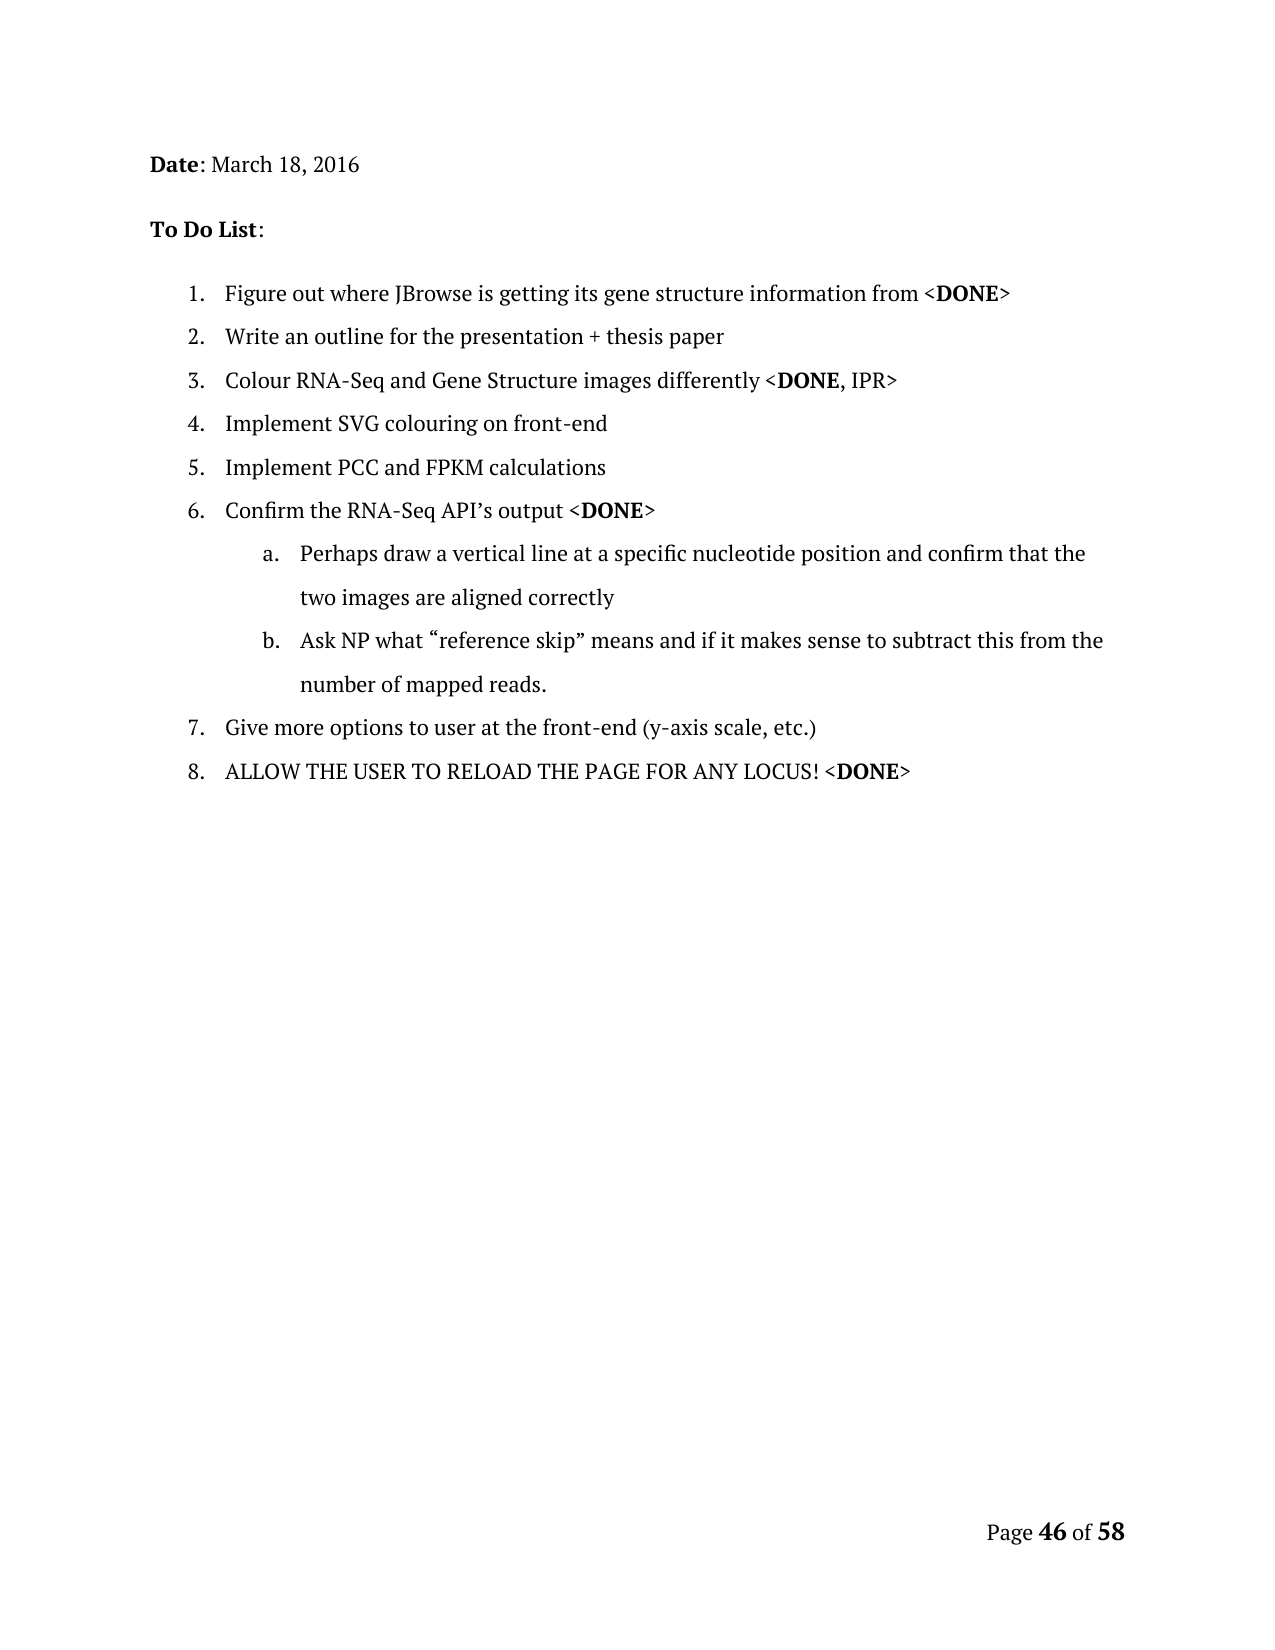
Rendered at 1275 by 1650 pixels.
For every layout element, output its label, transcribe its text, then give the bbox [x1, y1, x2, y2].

list Give more options to user at the front-end (y-axis scale, etc.) [187, 713, 1125, 742]
list Colour RNA-Seq and Gene Structure images differently <DONE, IPR> [187, 365, 1125, 394]
list Implement SVG colouring on front-end [187, 409, 1125, 438]
list Figure out where JBrowse is getting its gene structure information from <DONE> [187, 278, 1125, 307]
list Implement PCC and FPKM calculations [187, 452, 1125, 481]
text Date: March 18, 2016 [150, 150, 1125, 179]
list Perhaps draw a vertical line at a specific nucleotide position and confirm that the two images are aligned correctly [262, 539, 1125, 612]
list Ask NP what “reference skip” means and if it makes sense to subtract this from the number of mapped reads. [262, 626, 1125, 698]
list Write an outline for the presentation + thesis paper [187, 322, 1125, 351]
text To Do List: [150, 214, 1125, 243]
list ALLOW THE USER TO RELOAD THE PAGE FOR ANY LOCUS! <DONE> [187, 756, 1125, 785]
list Confirm the RNA-Seq API’s output <DONE> [187, 496, 1125, 525]
